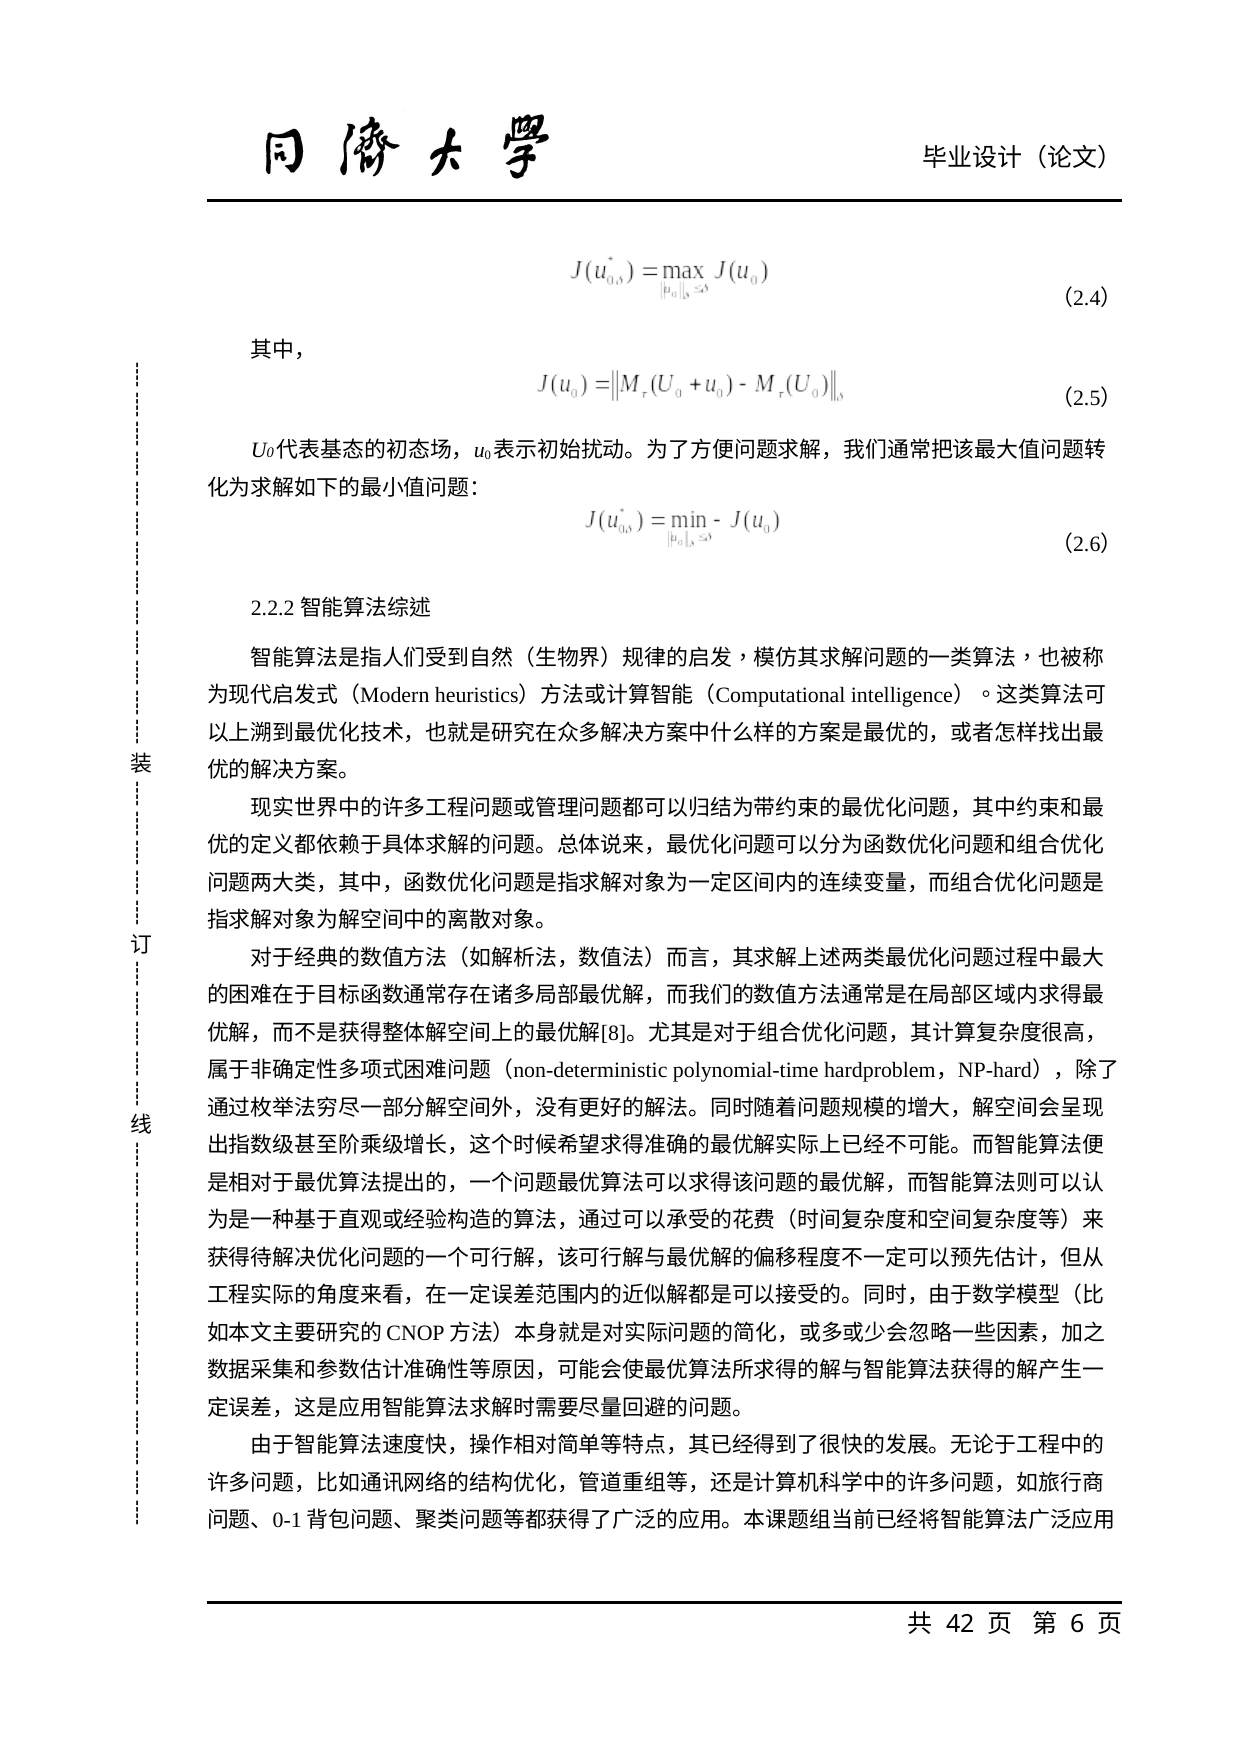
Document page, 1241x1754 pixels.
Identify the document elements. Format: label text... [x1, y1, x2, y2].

text （2.6） [207, 503, 1122, 558]
text 其中， [207, 327, 1122, 365]
text （2.5） [207, 365, 1122, 412]
picture [244, 106, 567, 185]
text U0代表基态的初态场，u0表示初始扰动。为了方便问题求解，我们通常把该最大值问题转化为求解如下的最小值问题： [207, 428, 1122, 503]
text 智能算法是指人们受到自然（生物界）规律的启发，模仿其求解问题的一类算法，也被称为现代启发式（Modern heuristics）方法或计算智能（Computational intelligence）。这类算法可以上溯到最优化技术，也就是研究在众多解决方案中什么样的方案是最优的，或者怎样找出最优的解决方案。 [207, 635, 1122, 785]
subtitle 2.2.2 智能算法综述 [207, 585, 1122, 622]
text 现实世界中的许多工程问题或管理问题都可以归结为带约束的最优化问题，其中约束和最优的定义都依赖于具体求解的问题。总体说来，最优化问题可以分为函数优化问题和组合优化问题两大类，其中，函数优化问题是指求解对象为一定区间内的连续变量，而组合优化问题是指求解对象为解空间中的离散对象。 [207, 785, 1122, 935]
text 对于经典的数值方法（如解析法，数值法）而言，其求解上述两类最优化问题过程中最大的困难在于目标函数通常存在诸多局部最优解，而我们的数值方法通常是在局部区域内求得最优解，而不是获得整体解空间上的最优解[8]。尤其是对于组合优化问题，其计算复杂度很高，属于非确定性多项式困难问题（non-deterministic polynomial-time hardproblem，NP-hard），除了通过枚举法穷尽一部分解空间外，没有更好的解法。同时随着问题规模的增大，解空间会呈现出指数级甚至阶乘级增长，这个时候希望求得准确的最优解实际上已经不可能。而智能算法便是相对于最优算法提出的，一个问题最优算法可以求得该问题的最优解，而智能算法则可以认为是一种基于直观或经验构造的算法，通过可以承受的花费（时间复杂度和空间复杂度等）来获得待解决优化问题的一个可行解，该可行解与最优解的偏移程度不一定可以预先估计，但从工程实际的角度来看，在一定误差范围内的近似解都是可以接受的。同时，由于数学模型（比如本文主要研究的CNOP方法）本身就是对实际问题的简化，或多或少会忽略一些因素，加之数据采集和参数估计准确性等原因，可能会使最优算法所求得的解与智能算法获得的解产生一定误差，这是应用智能算法求解时需要尽量回避的问题。 [207, 935, 1122, 1422]
text （2.4） [207, 251, 1122, 312]
